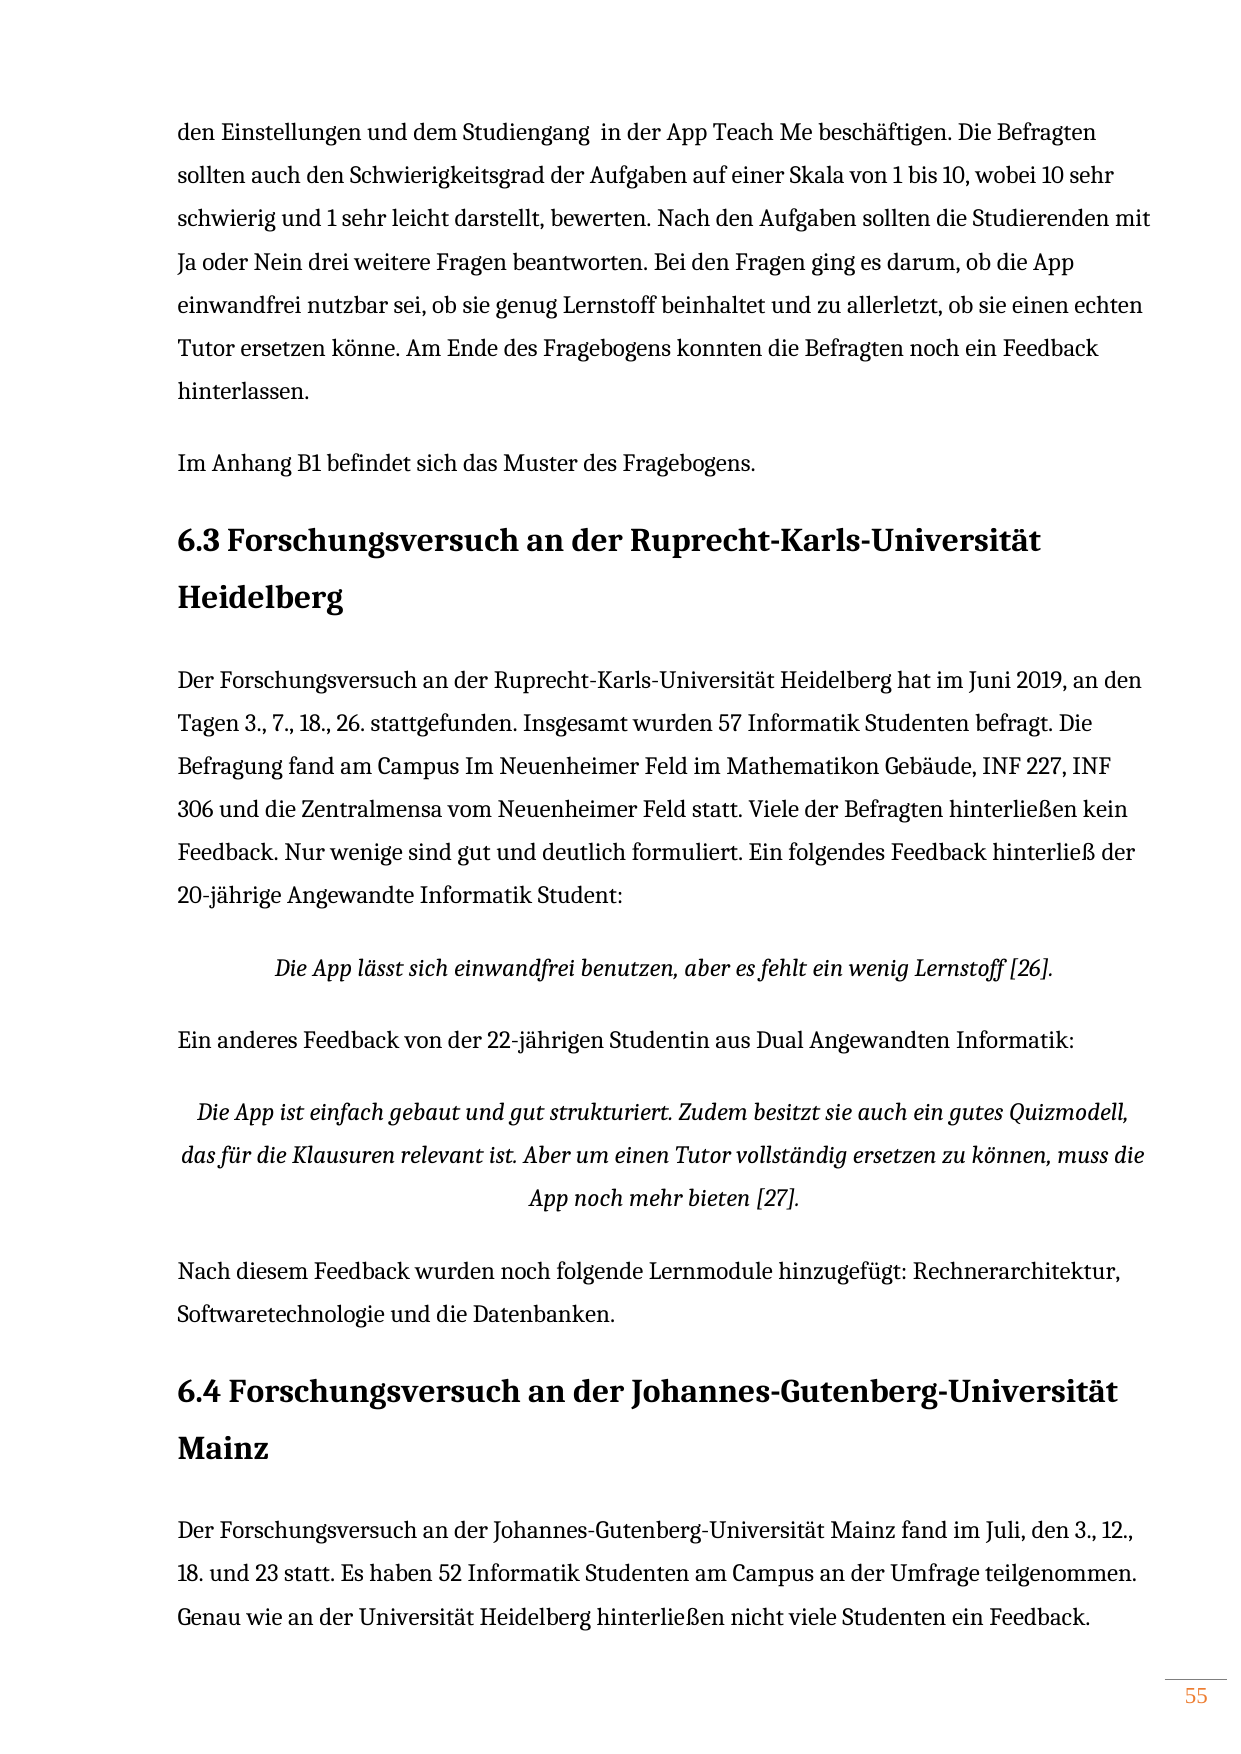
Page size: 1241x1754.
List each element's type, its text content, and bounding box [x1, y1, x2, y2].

text Ein anderes Feedback von der 22-jährigen Studentin aus Dual Angewandten Informatik: [177, 1026, 1152, 1054]
subtitle 6.3 Forschungsversuch an der Ruprecht-Karls-Universität Heidelberg [177, 521, 1152, 617]
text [177, 118, 1152, 406]
text Im Anhang B1 befindet sich das Muster des Fragebogens. [177, 449, 1152, 478]
text Nach diesem Feedback wurden noch folgende Lernmodule hinzugefügt: Rechnerarchitektur, Softwaretechnologie und die Datenbanken. [177, 1257, 1152, 1328]
text Der Forschungsversuch an der Ruprecht-Karls-Universität Heidelberg hat im Juni 2019, an den Tagen 3., 7., 18., 26. stattgefunden. Insgesamt wurden 57 Informatik Studenten befragt. Die Befragung fand am Campus Im Neuenheimer Feld im Mathematikon Gebäude, INF 227, INF 306 und die Zentralmensa vom Neuenheimer Feld statt. Viele der Befragten hinterließen kein Feedback. Nur wenige sind gut und deutlich formuliert. Ein folgendes Feedback hinterließ der 20-jährige Angewandte Informatik Student: [177, 666, 1152, 910]
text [177, 1516, 1152, 1631]
subtitle 6.4 Forschungsversuch an der Johannes-Gutenberg-Universität Mainz [177, 1372, 1152, 1468]
text Die App ist einfach gebaut und gut strukturiert. Zudem besitzt sie auch ein gutes Quizmodell, das für die Klausuren relevant ist. Aber um einen Tutor vollständig ersetzen zu können, muss die App noch mehr bieten [27]. [177, 1098, 1152, 1213]
text Die App lässt sich einwandfrei benutzen, aber es fehlt ein wenig Lernstoff [26]. [177, 953, 1152, 982]
